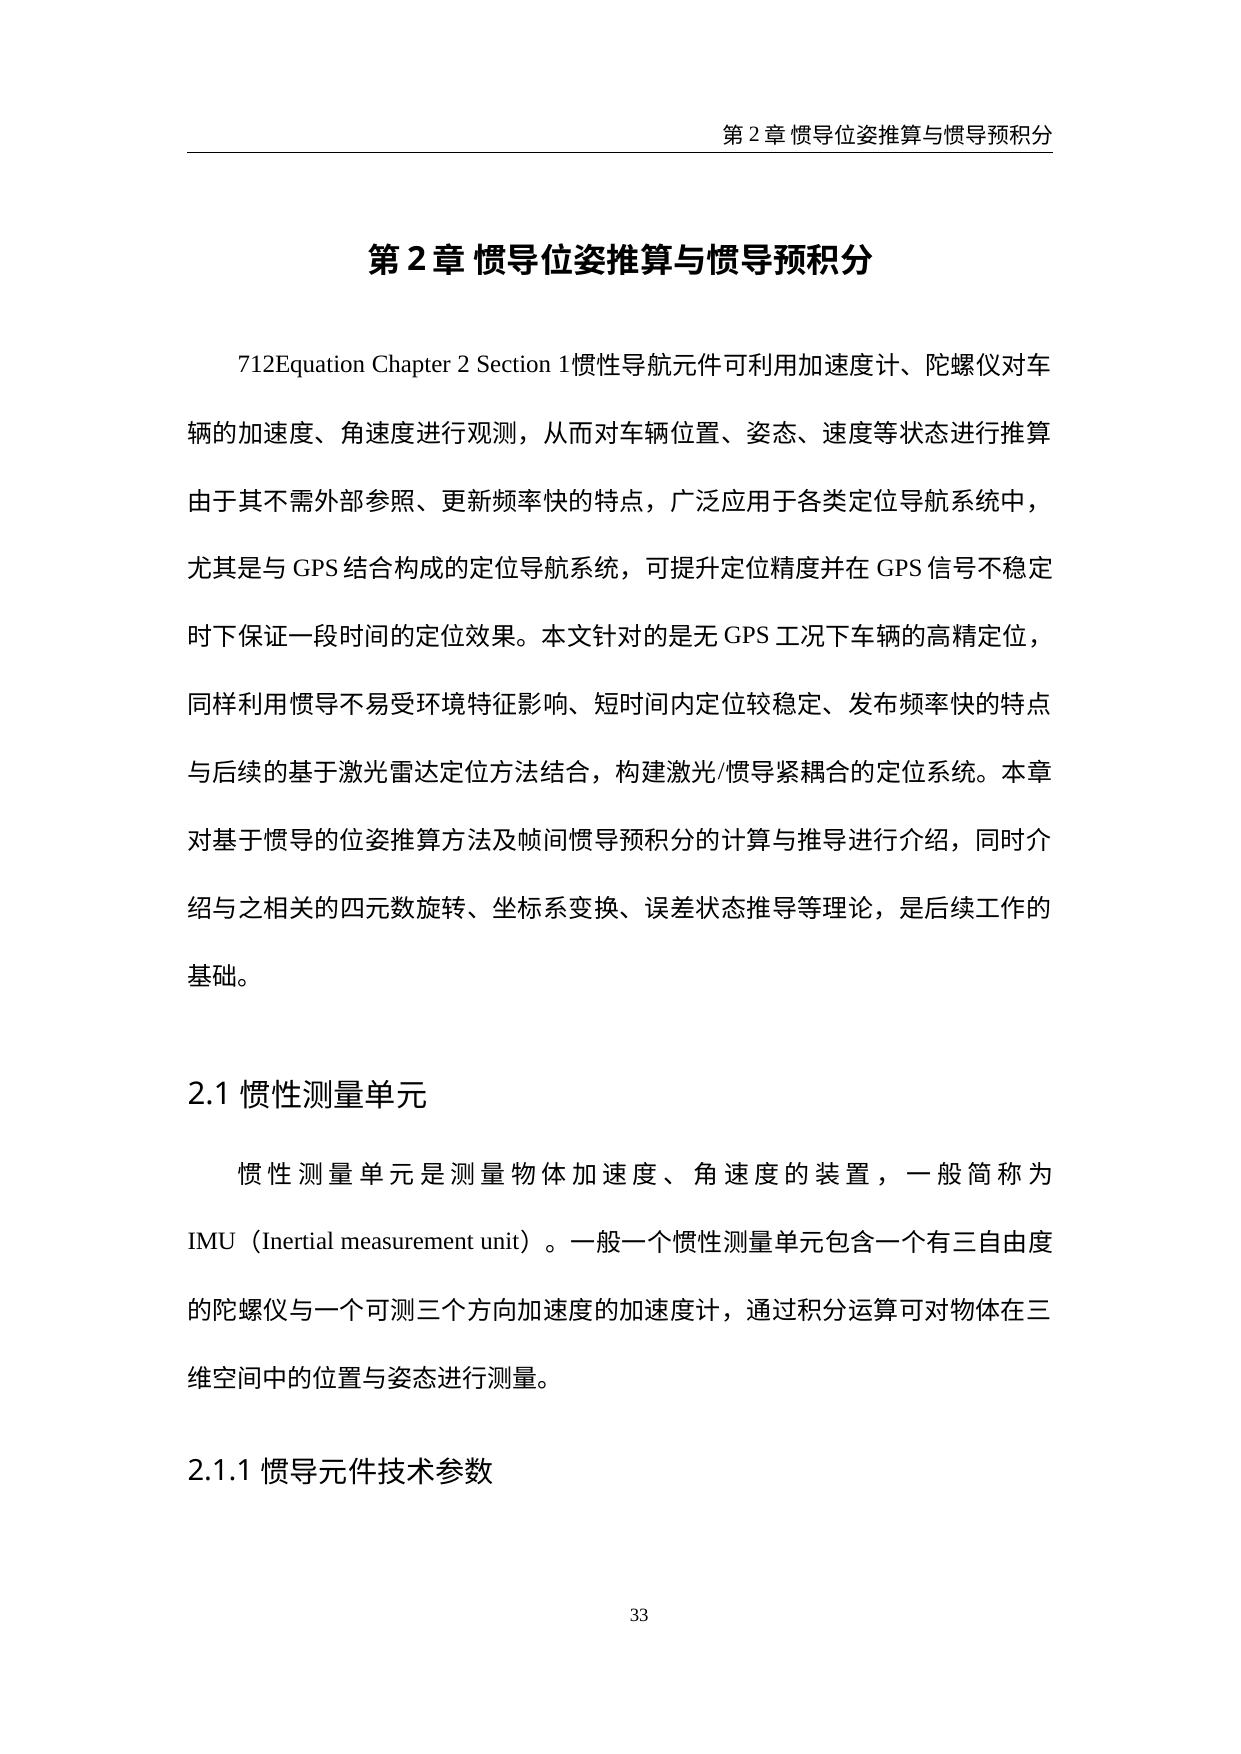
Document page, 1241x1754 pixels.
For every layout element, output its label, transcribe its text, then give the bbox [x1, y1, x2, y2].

text 2.1 惯性测量单元 [187, 1058, 1053, 1126]
title 第2章 惯导位姿推算与惯导预积分 [187, 224, 1053, 292]
text 2.1.1 惯导元件技术参数 [187, 1436, 1053, 1503]
text 惯性测量单元是测量物体加速度、角速度的装置，一般简称为IMU（Inertial measurement unit）。一般一个惯性测量单元包含一个有三自由度的陀螺仪与一个可测三个方向加速度的加速度计，通过积分运算可对物体在三维空间中的位置与姿态进行测量。 [187, 1139, 1053, 1411]
text 惯性导航元件可利用加速度计、陀螺仪对车辆的加速度、角速度进行观测，从而对车辆位置、姿态、速度等状态进行推算。由于其不需外部参照、更新频率快的特点，广泛应用于各类定位导航系统中，尤其是与GPS结合构成的定位导航系统，可提升定位精度并在GPS信号不稳定时下保证一段时间的定位效果。本文针对的是无GPS工况下车辆的高精定位，同样利用惯导不易受环境特征影响、短时间内定位较稳定、发布频率快的特点，与后续的基于激光雷达定位方法结合，构建激光/惯导紧耦合的定位系统。本章对基于惯导的位姿推算方法及帧间惯导预积分的计算与推导进行介绍，同时介绍与之相关的四元数旋转、坐标系变换、误差状态推导等理论，是后续工作的基础。 [187, 329, 1053, 1008]
